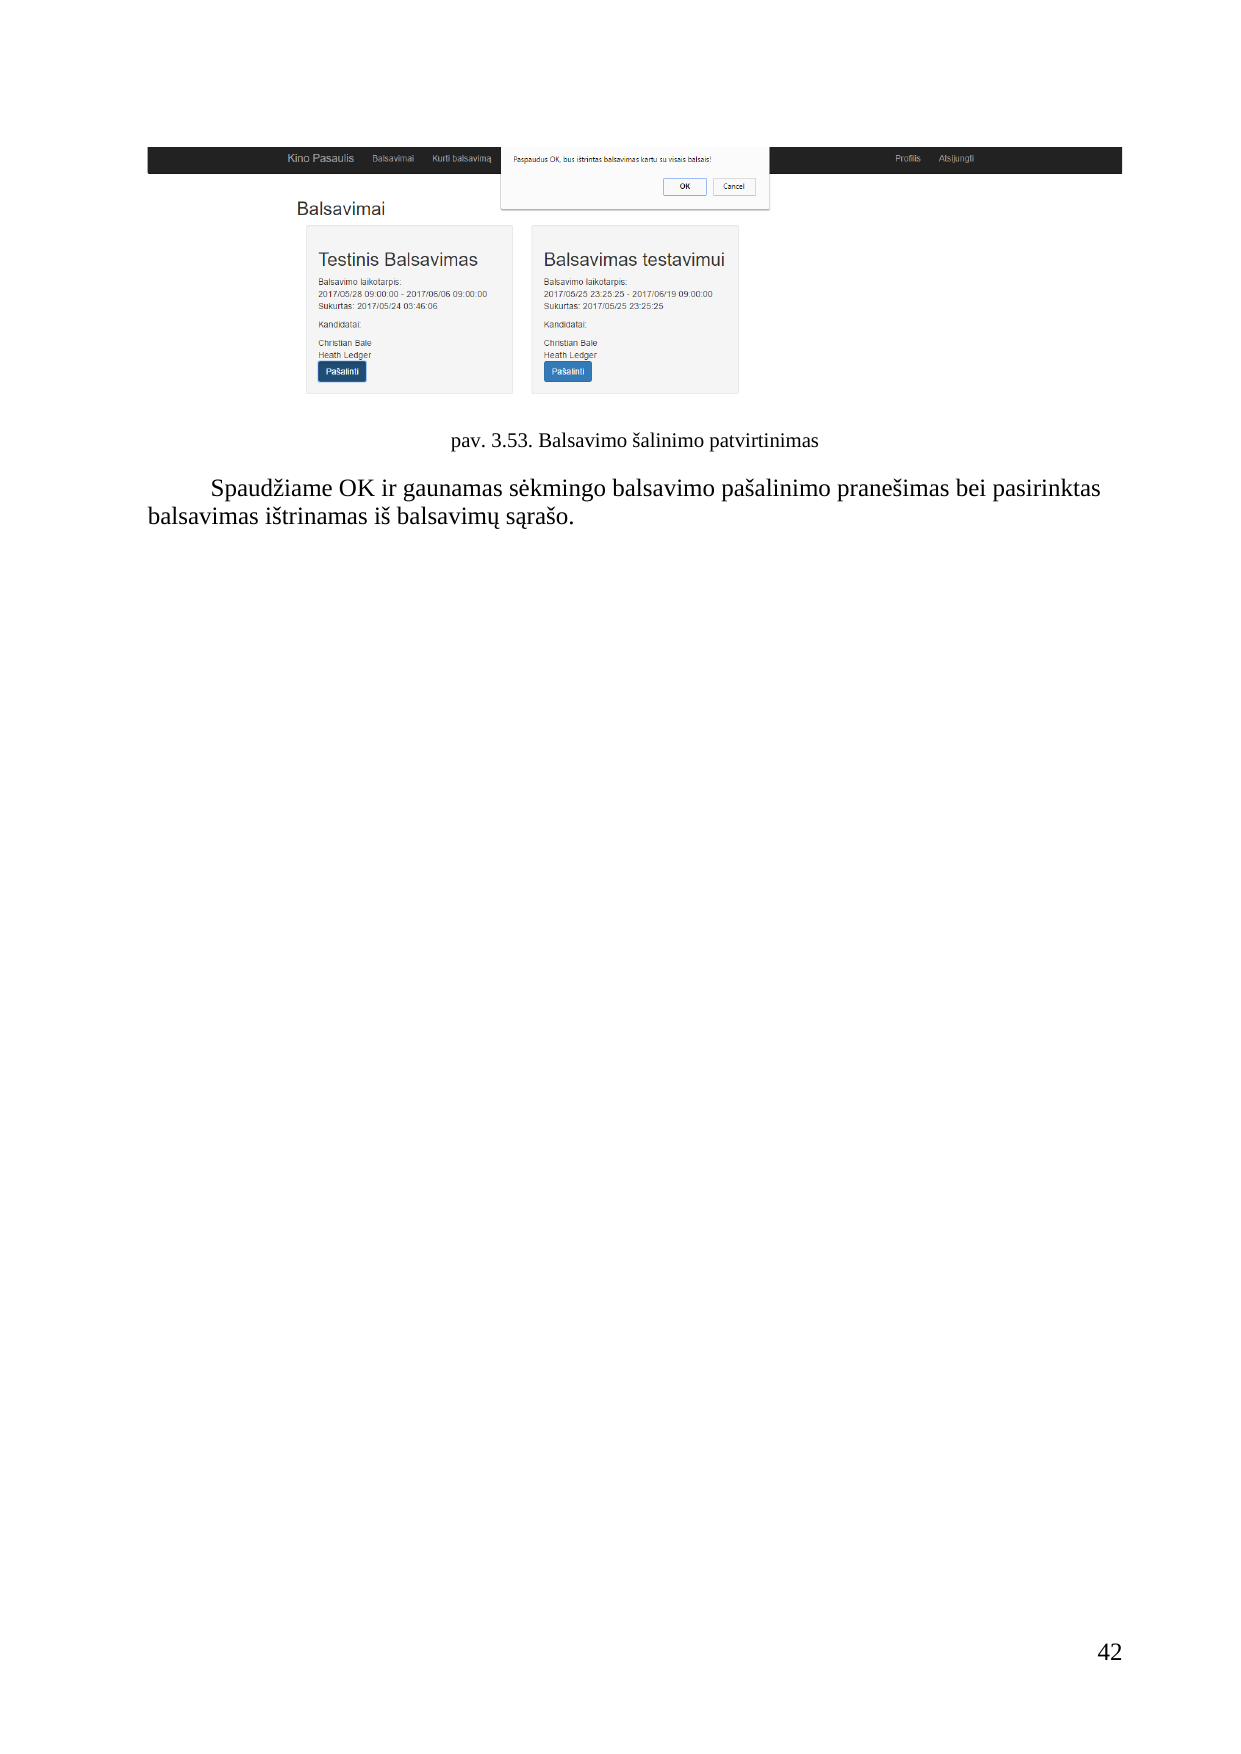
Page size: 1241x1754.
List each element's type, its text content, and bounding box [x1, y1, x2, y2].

picture [147, 147, 1123, 428]
text Spaudžiame OK ir gaunamas sėkmingo balsavimo pašalinimo pranešimas bei pasirinktas balsavimas ištrinamas iš balsavimų sąrašo. [148, 473, 1122, 530]
